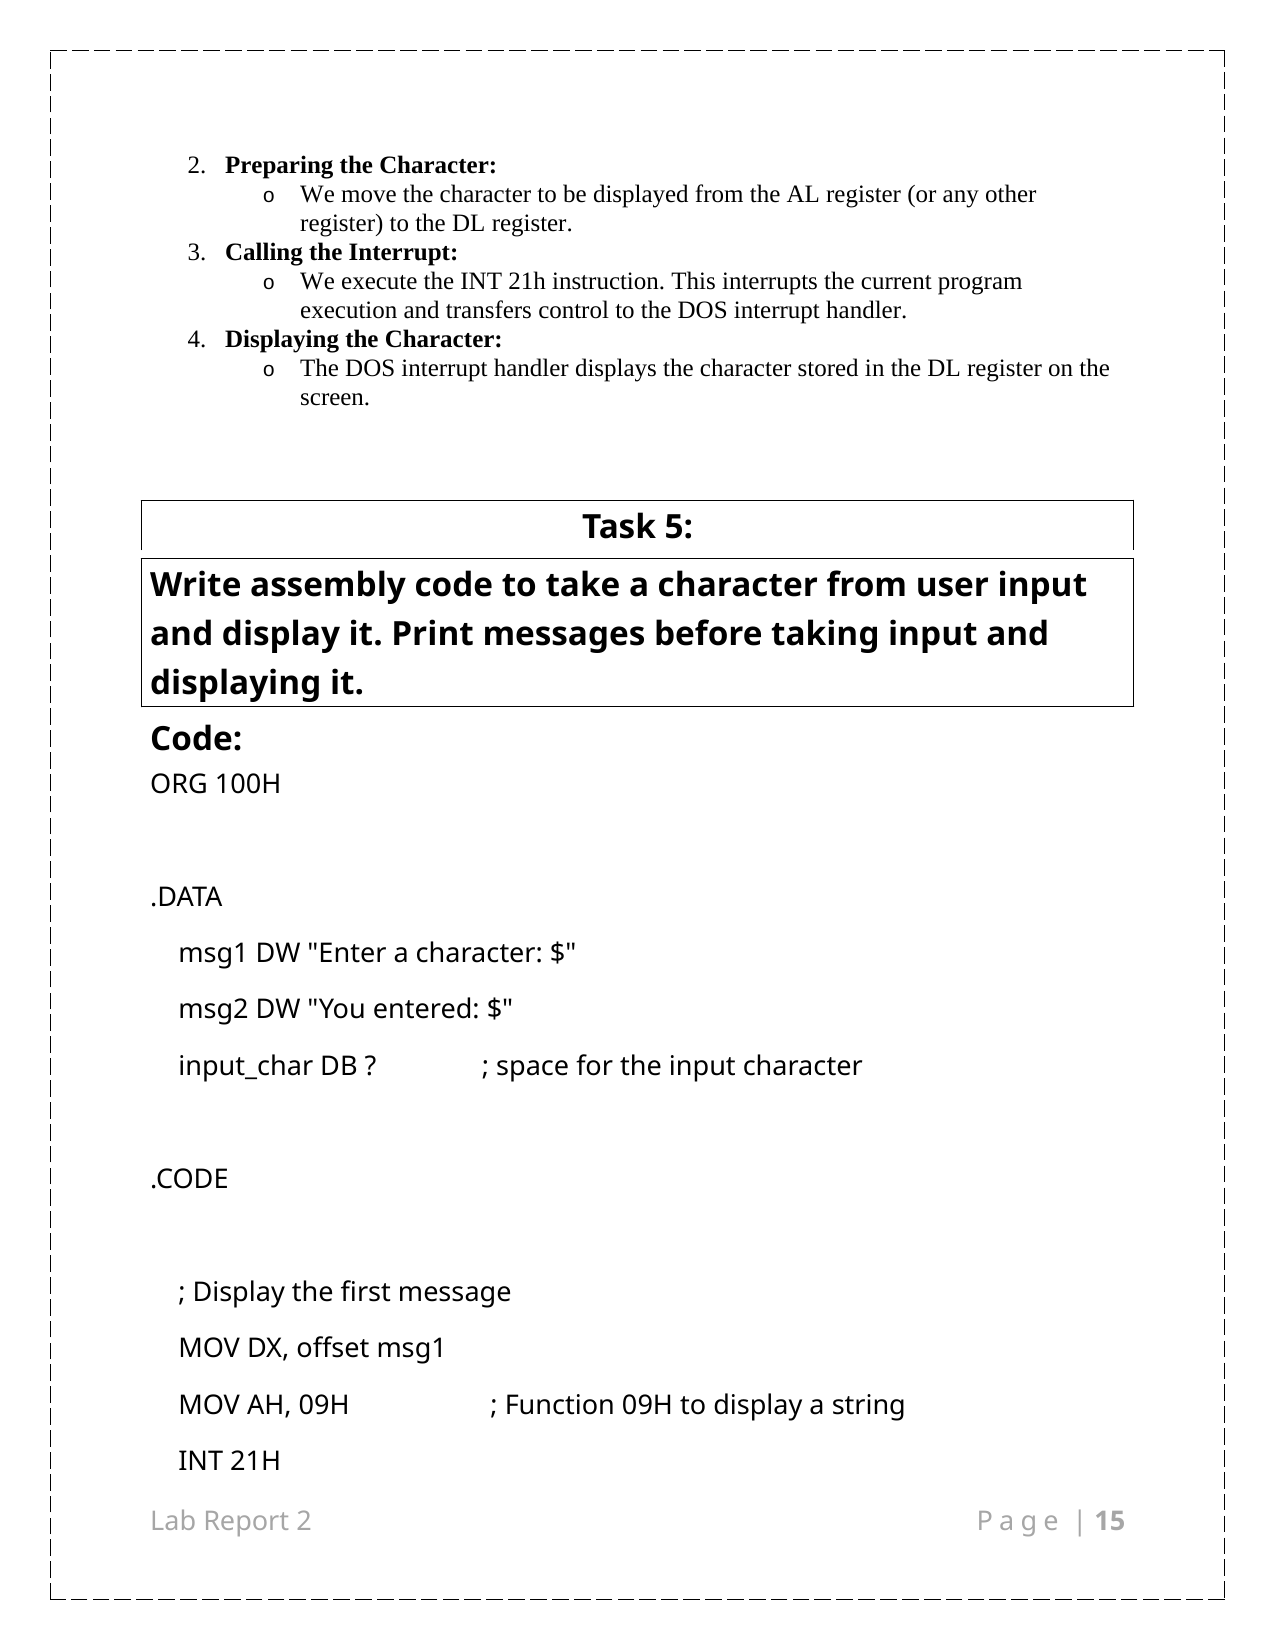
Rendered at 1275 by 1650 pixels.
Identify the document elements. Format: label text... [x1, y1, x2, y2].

text MOV AH, 09H ; Function 09H to display a string [150, 1385, 1125, 1422]
text INT 21H [150, 1442, 1125, 1478]
list The DOS interrupt handler displays the character stored in the DL register on the screen. [262, 353, 1125, 411]
text msg2 DW "You entered: $" [150, 990, 1125, 1027]
subtitle Task 5: [142, 501, 1133, 550]
list Calling the Interrupt: [187, 237, 1125, 266]
text msg1 DW "Enter a character: $" [150, 933, 1125, 970]
subtitle Write assembly code to take a character from user input and display it. Print messages before taking input and displaying it. [142, 559, 1133, 706]
text .DATA [150, 877, 1125, 914]
list We execute the INT 21h instruction. This interrupts the current program execution and transfers control to the DOS interrupt handler. [262, 266, 1125, 324]
text input_char DB ? ; space for the input character [150, 1046, 1125, 1083]
list Preparing the Character: [187, 150, 1125, 179]
subtitle Code: [150, 715, 1125, 761]
text ; Display the first message [150, 1272, 1125, 1309]
text ORG 100H [150, 764, 1125, 801]
text .CODE [150, 1159, 1125, 1196]
list Displaying the Character: [187, 324, 1125, 353]
list We move the character to be displayed from the AL register (or any other register) to the DL register. [262, 179, 1125, 237]
text MOV DX, offset msg1 [150, 1329, 1125, 1366]
